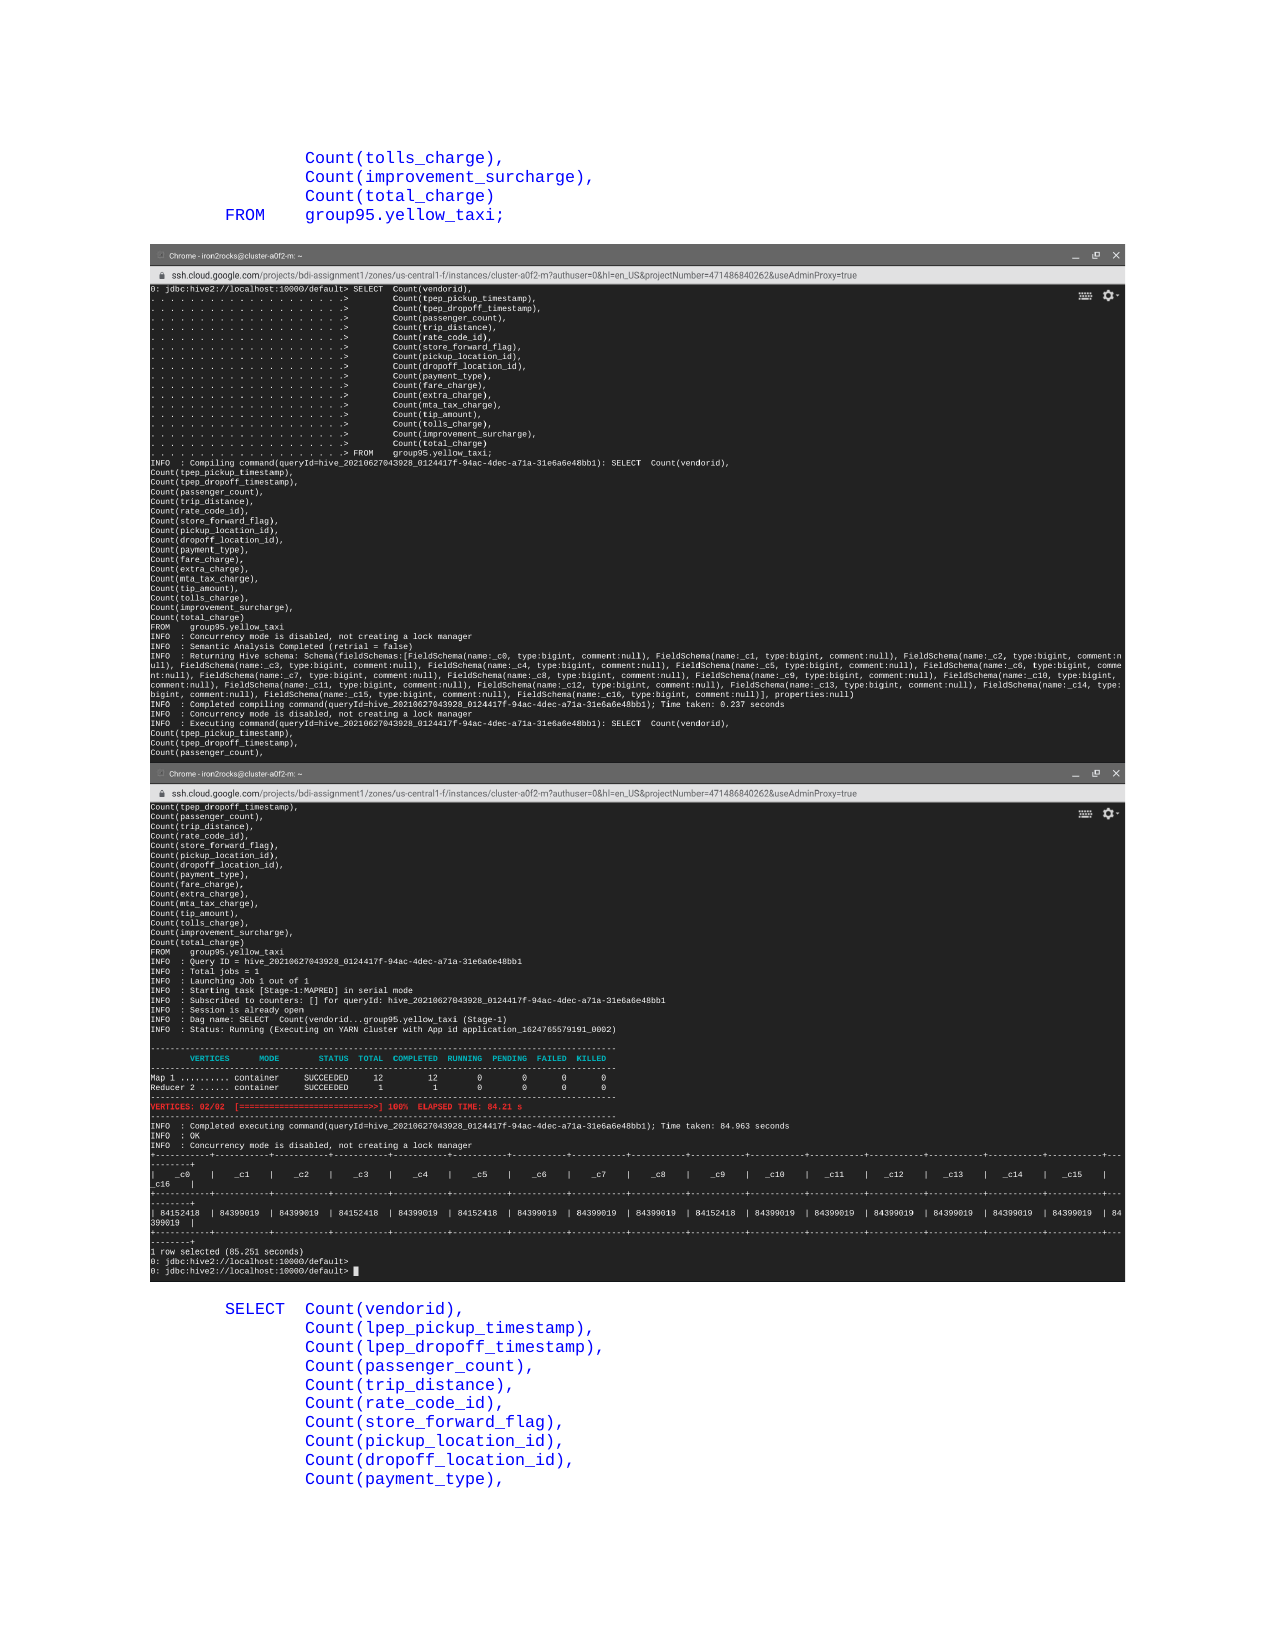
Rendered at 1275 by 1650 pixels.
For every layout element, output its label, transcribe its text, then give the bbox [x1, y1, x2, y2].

text FROM group95.yellow_taxi; [225, 207, 1125, 225]
text Count(total_charge) [225, 188, 1125, 207]
text Count(rate_code_id), [225, 1395, 1125, 1414]
text Count(store_forward_flag), [225, 1414, 1125, 1433]
text SELECT Count(vendorid), [225, 1301, 1125, 1319]
text Count(payment_type), [225, 1470, 1125, 1489]
picture [150, 244, 1125, 1282]
text Count(trip_distance), [225, 1376, 1125, 1395]
text Count(improvement_surcharge), [225, 169, 1125, 188]
text Count(passenger_count), [225, 1357, 1125, 1376]
text Count(dropoff_location_id), [225, 1451, 1125, 1470]
text Count(lpep_dropoff_timestamp), [225, 1338, 1125, 1357]
text Count(pickup_location_id), [225, 1433, 1125, 1451]
text Count(tolls_charge), [225, 150, 1125, 169]
text Count(lpep_pickup_timestamp), [225, 1319, 1125, 1338]
